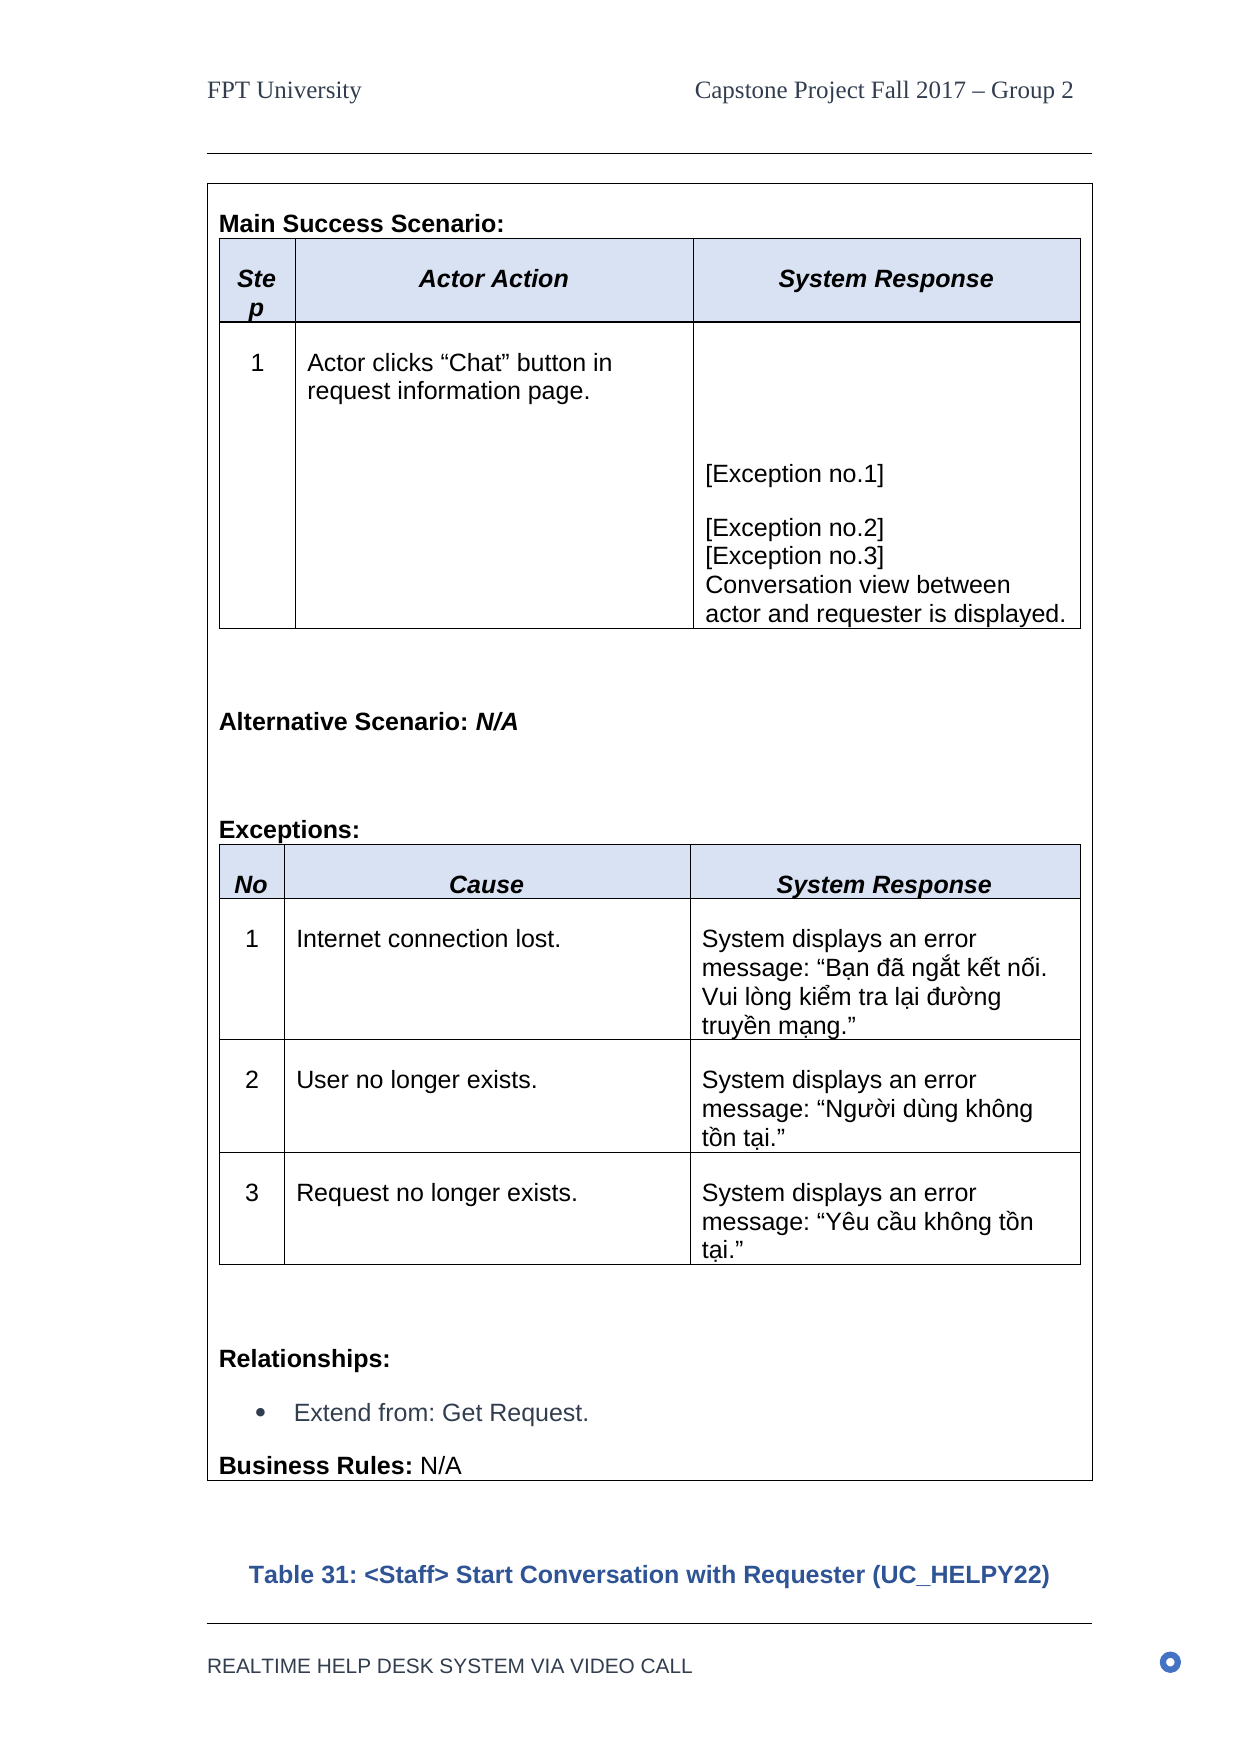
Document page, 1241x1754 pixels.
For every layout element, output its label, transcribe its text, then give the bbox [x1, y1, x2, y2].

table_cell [208, 184, 1092, 1480]
text Table 31: <Staff> Start Conversation with Requester (UC_HELPY22) [207, 1560, 1092, 1589]
